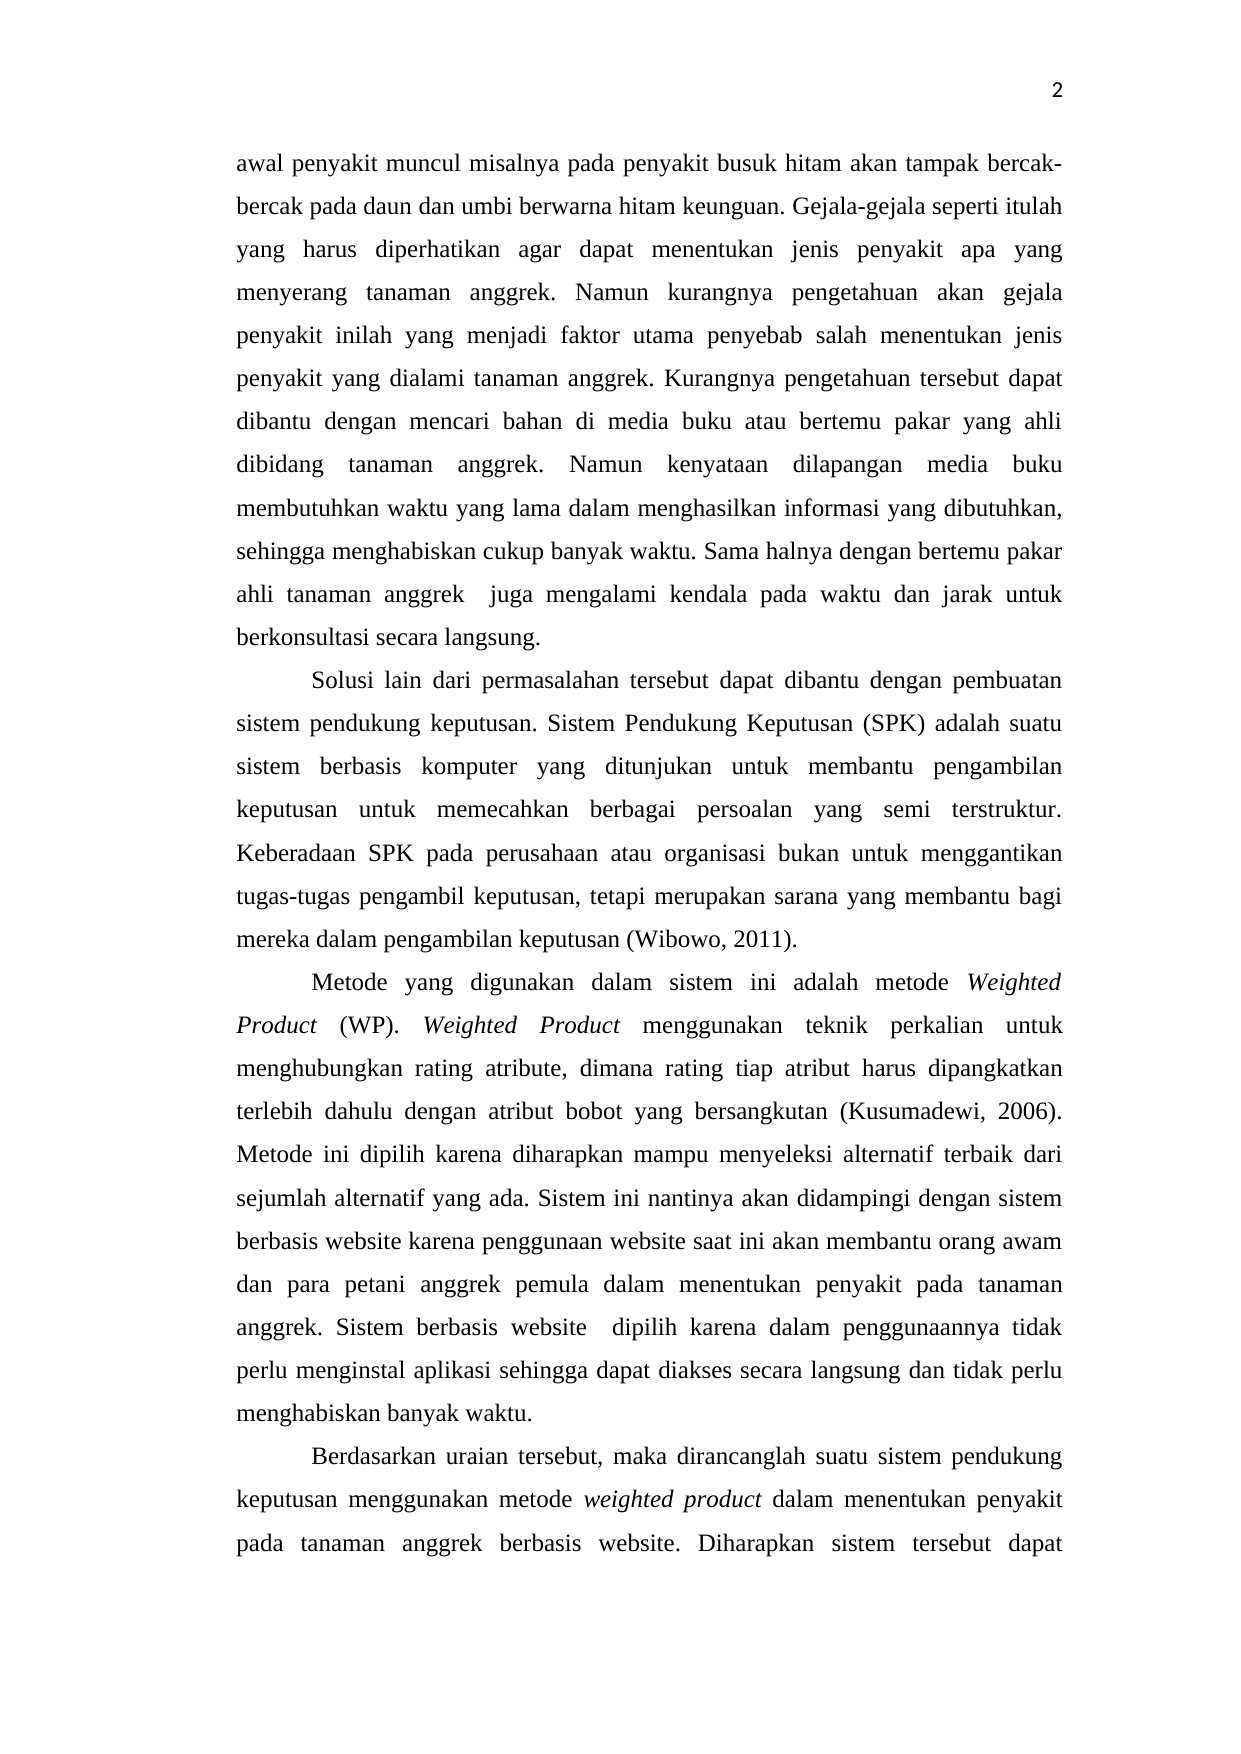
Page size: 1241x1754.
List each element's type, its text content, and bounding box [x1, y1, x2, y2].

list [236, 1441, 1063, 1556]
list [236, 148, 1063, 651]
list Solusi lain dari permasalahan tersebut dapat dibantu dengan pembuatan sistem pendukung keputusan. Sistem Pendukung Keputusan (SPK) adalah suatu sistem berbasis komputer yang ditunjukan untuk membantu pengambilan keputusan untuk memecahkan berbagai persoalan yang semi terstruktur. Keberadaan SPK pada perusahaan atau organisasi bukan untuk menggantikan tugas-tugas pengambil keputusan, tetapi merupakan sarana yang membantu bagi mereka dalam pengambilan keputusan (Wibowo, 2011). [236, 665, 1063, 953]
list Metode yang digunakan dalam sistem ini adalah metode Weighted Product (WP). Weighted Product menggunakan teknik perkalian untuk menghubungkan rating atribute, dimana rating tiap atribut harus dipangkatkan terlebih dahulu dengan atribut bobot yang bersangkutan (Kusumadewi, 2006). Metode ini dipilih karena diharapkan mampu menyeleksi alternatif terbaik dari sejumlah alternatif yang ada. Sistem ini nantinya akan didampingi dengan sistem berbasis website karena penggunaan website saat ini akan membantu orang awam dan para petani anggrek pemula dalam menentukan penyakit pada tanaman anggrek. Sistem berbasis website dipilih karena dalam penggunaannya tidak perlu menginstal aplikasi sehingga dapat diakses secara langsung dan tidak perlu menghabiskan banyak waktu. [236, 967, 1063, 1427]
